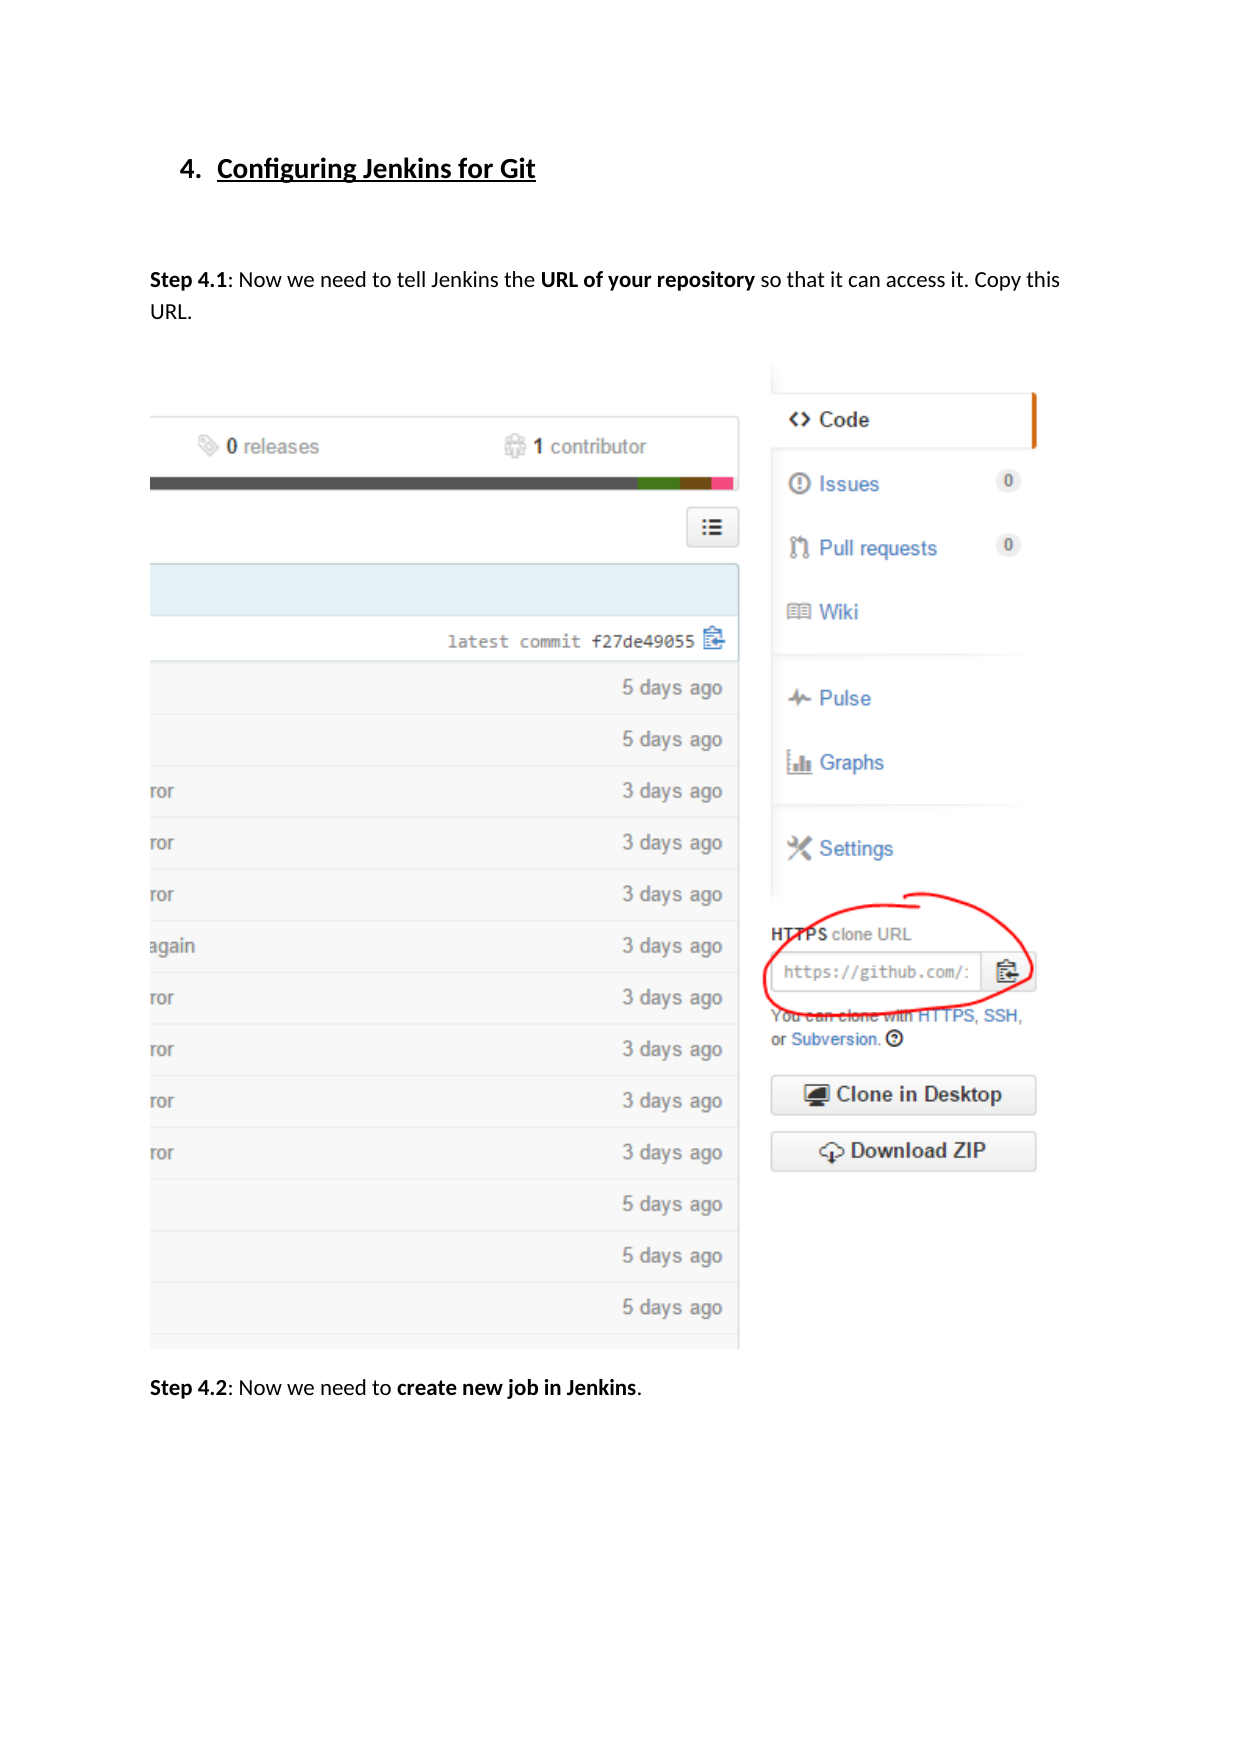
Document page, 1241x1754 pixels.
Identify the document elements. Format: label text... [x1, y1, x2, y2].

text Step 4.1: Now we need to tell Jenkins the URL of your repository so that it can access it. Copy this URL. [150, 265, 1090, 325]
picture [150, 350, 1050, 1349]
text Step 4.2: Now we need to create new job in Jenkins. [150, 1373, 1090, 1401]
list Configuring Jenkins for Git [179, 150, 1090, 186]
